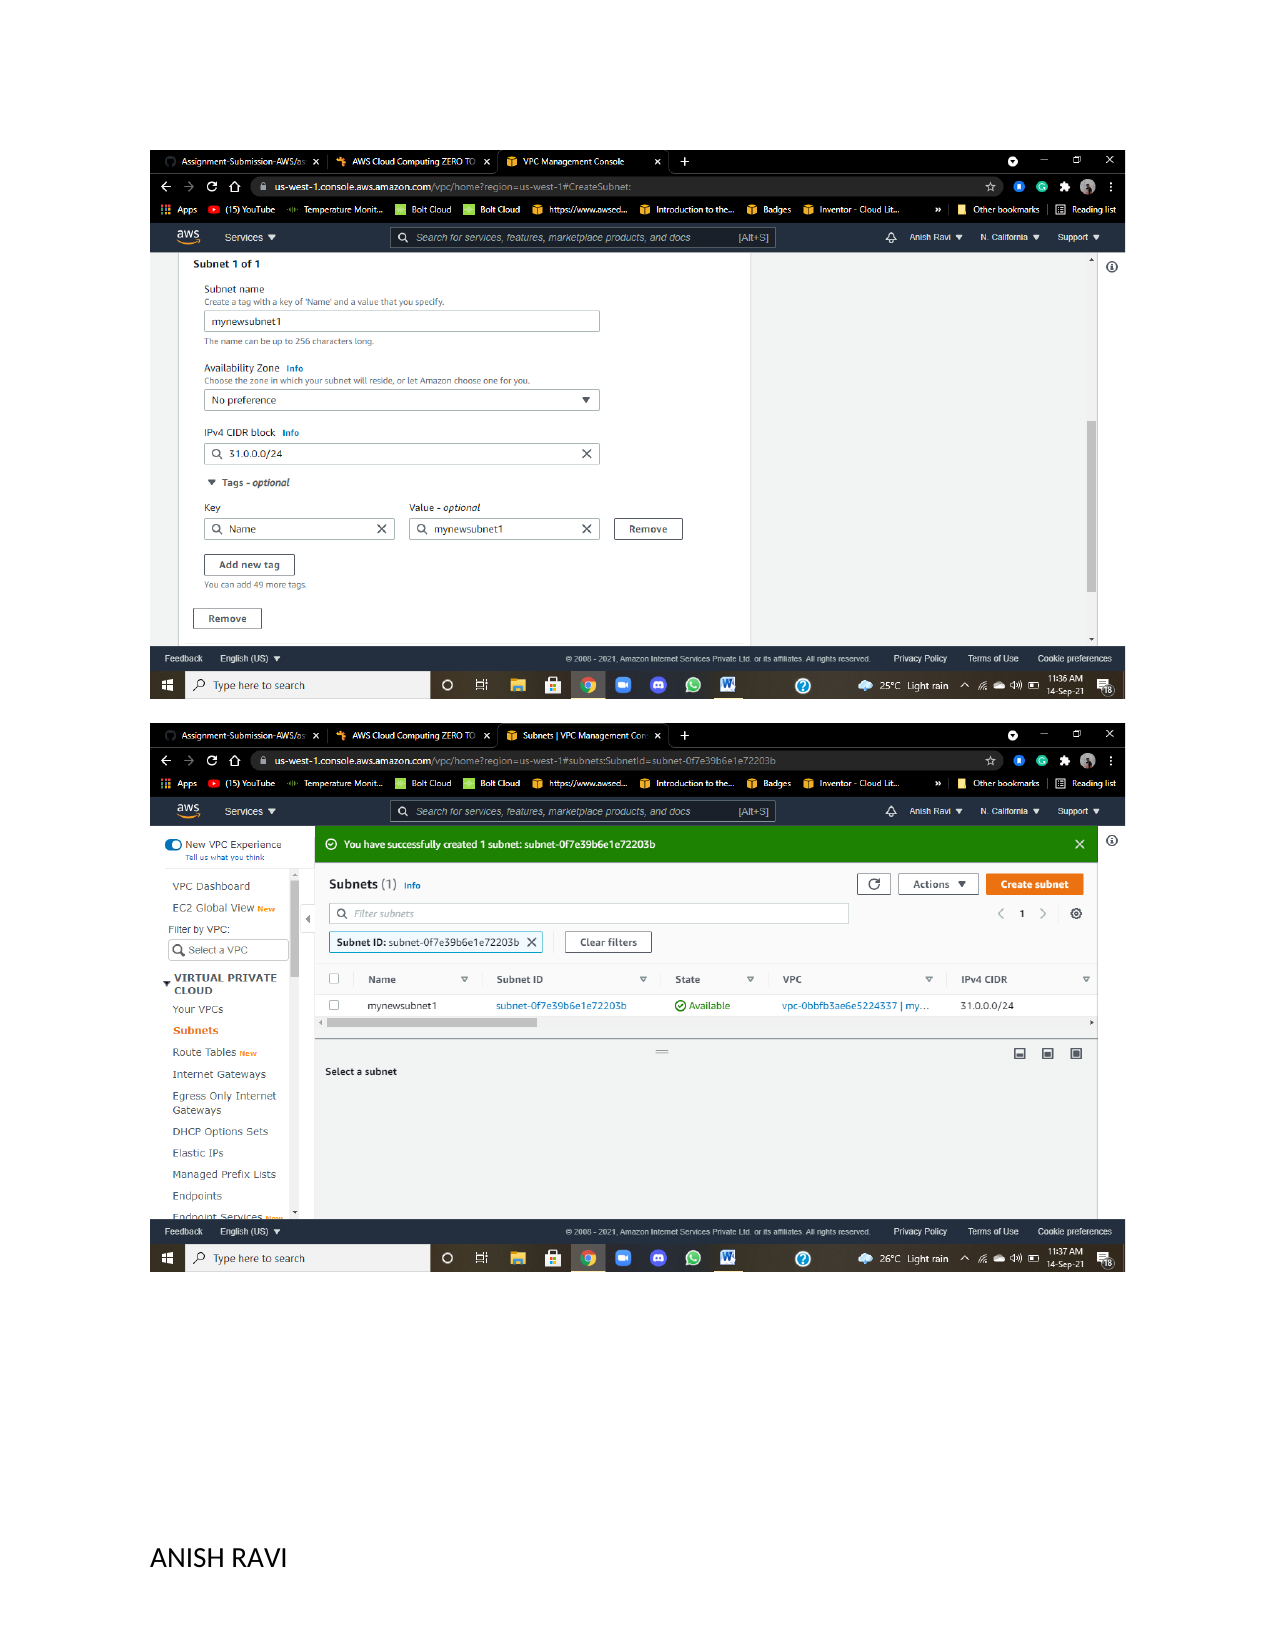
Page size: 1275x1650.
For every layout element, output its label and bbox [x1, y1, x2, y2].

picture [150, 723, 1125, 1272]
picture [150, 150, 1125, 699]
